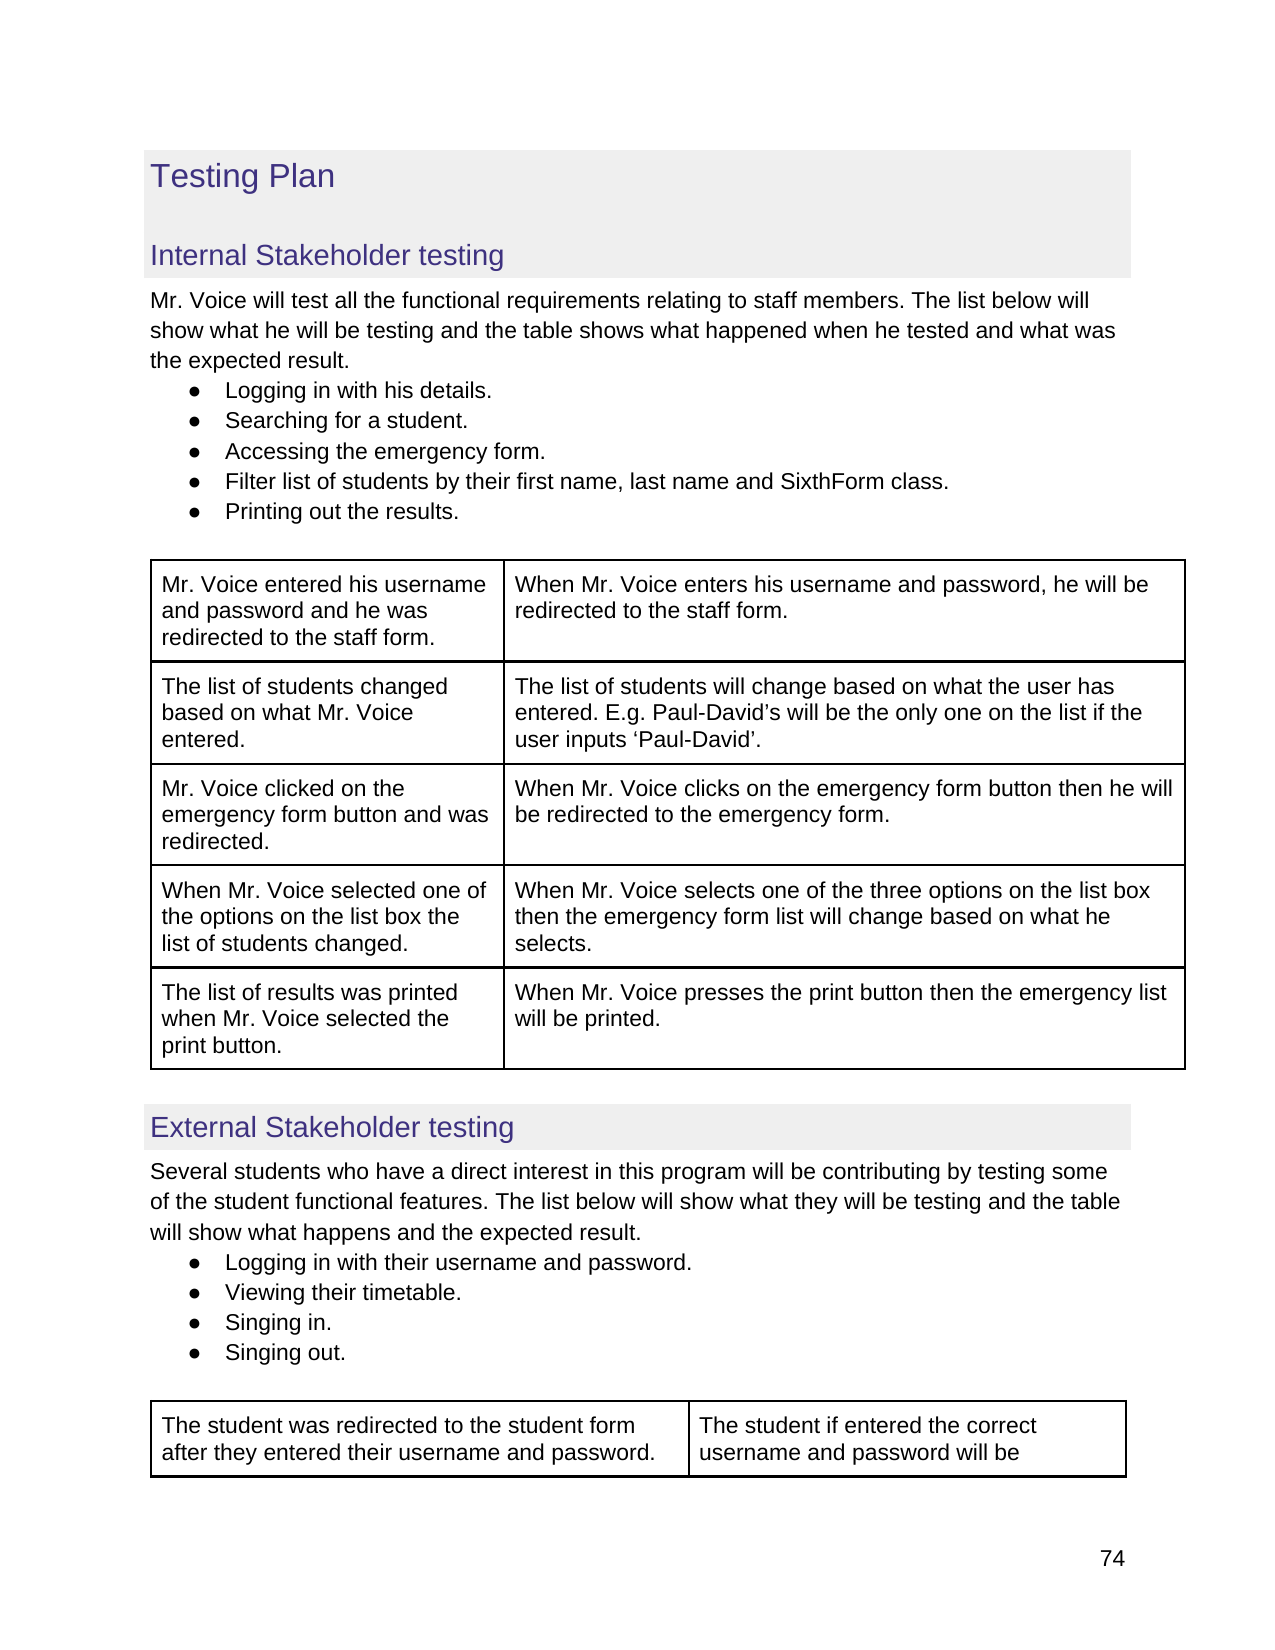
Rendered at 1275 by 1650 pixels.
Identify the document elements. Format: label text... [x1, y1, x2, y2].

table_cell The list of students will change based on what the user has entered. E.g. Paul-David’s will be the only one on the list if the user inputs ‘Paul-David’. [505, 663, 1184, 762]
list Logging in with his details. [187, 377, 1125, 403]
table_header Mr. Voice entered his username and password and he was redirected to the staff form. [152, 561, 503, 660]
table_header When Mr. Voice enters his username and password, he will be redirected to the staff form. [505, 561, 1184, 660]
table_cell When Mr. Voice clicks on the emergency form button then he will be redirected to the emergency form. [505, 765, 1184, 864]
subtitle Internal Stakeholder testing [146, 234, 1129, 276]
table_cell The list of results was printed when Mr. Voice selected the print button. [152, 969, 503, 1068]
table_cell When Mr. Voice selected one of the options on the list box the list of students changed. [152, 866, 503, 966]
list Accessing the emergency form. [187, 438, 1125, 464]
list Viewing their timetable. [187, 1279, 1125, 1305]
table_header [690, 1402, 1125, 1475]
subtitle Testing Plan [146, 152, 1129, 199]
list Filter list of students by their first name, last name and SixthForm class. [187, 468, 1125, 494]
list Singing out. [187, 1339, 1125, 1366]
list Singing in. [187, 1309, 1125, 1336]
table_cell The list of students changed based on what Mr. Voice entered. [152, 663, 503, 762]
text Several students who have a direct interest in this program will be contributing by testing some of the student functional features. The list below will show what they will be testing and the table will show what happens and the expected result. [150, 1158, 1125, 1245]
list Searching for a student. [187, 407, 1125, 434]
list Logging in with their username and password. [187, 1249, 1125, 1275]
list Printing out the results. [187, 498, 1125, 524]
subtitle External Stakeholder testing [146, 1106, 1129, 1148]
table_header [152, 1402, 688, 1475]
table_cell Mr. Voice clicked on the emergency form button and was redirected. [152, 765, 503, 864]
table_cell When Mr. Voice presses the print button then the emergency list will be printed. [505, 969, 1184, 1068]
table_cell When Mr. Voice selects one of the three options on the list box then the emergency form list will change based on what he selects. [505, 866, 1184, 966]
text Mr. Voice will test all the functional requirements relating to staff members. The list below will show what he will be testing and the table shows what happened when he tested and what was the expected result. [150, 287, 1125, 373]
